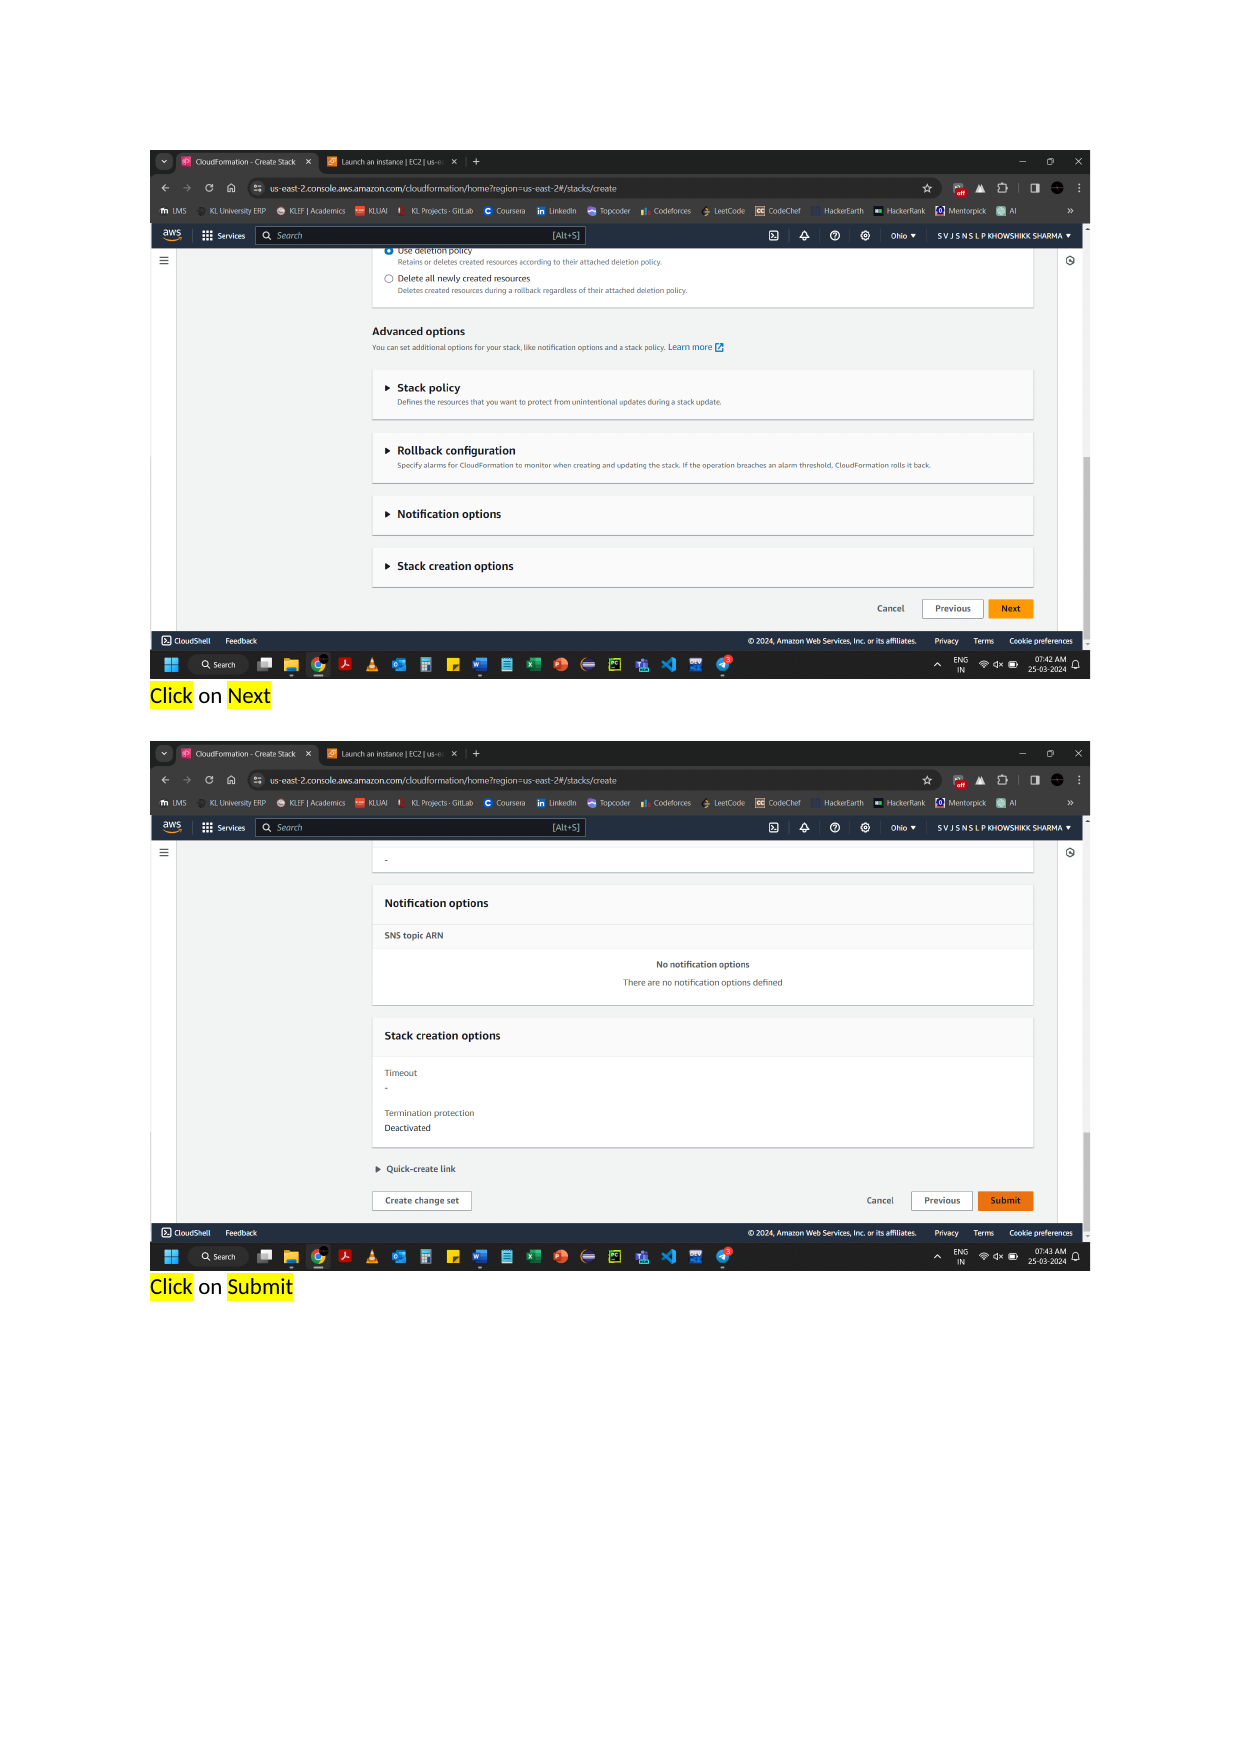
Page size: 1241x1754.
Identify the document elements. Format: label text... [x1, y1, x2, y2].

text Click on Next [150, 679, 1090, 709]
picture [150, 150, 1091, 679]
text Click on Submit [150, 1271, 1090, 1301]
picture [150, 741, 1091, 1271]
